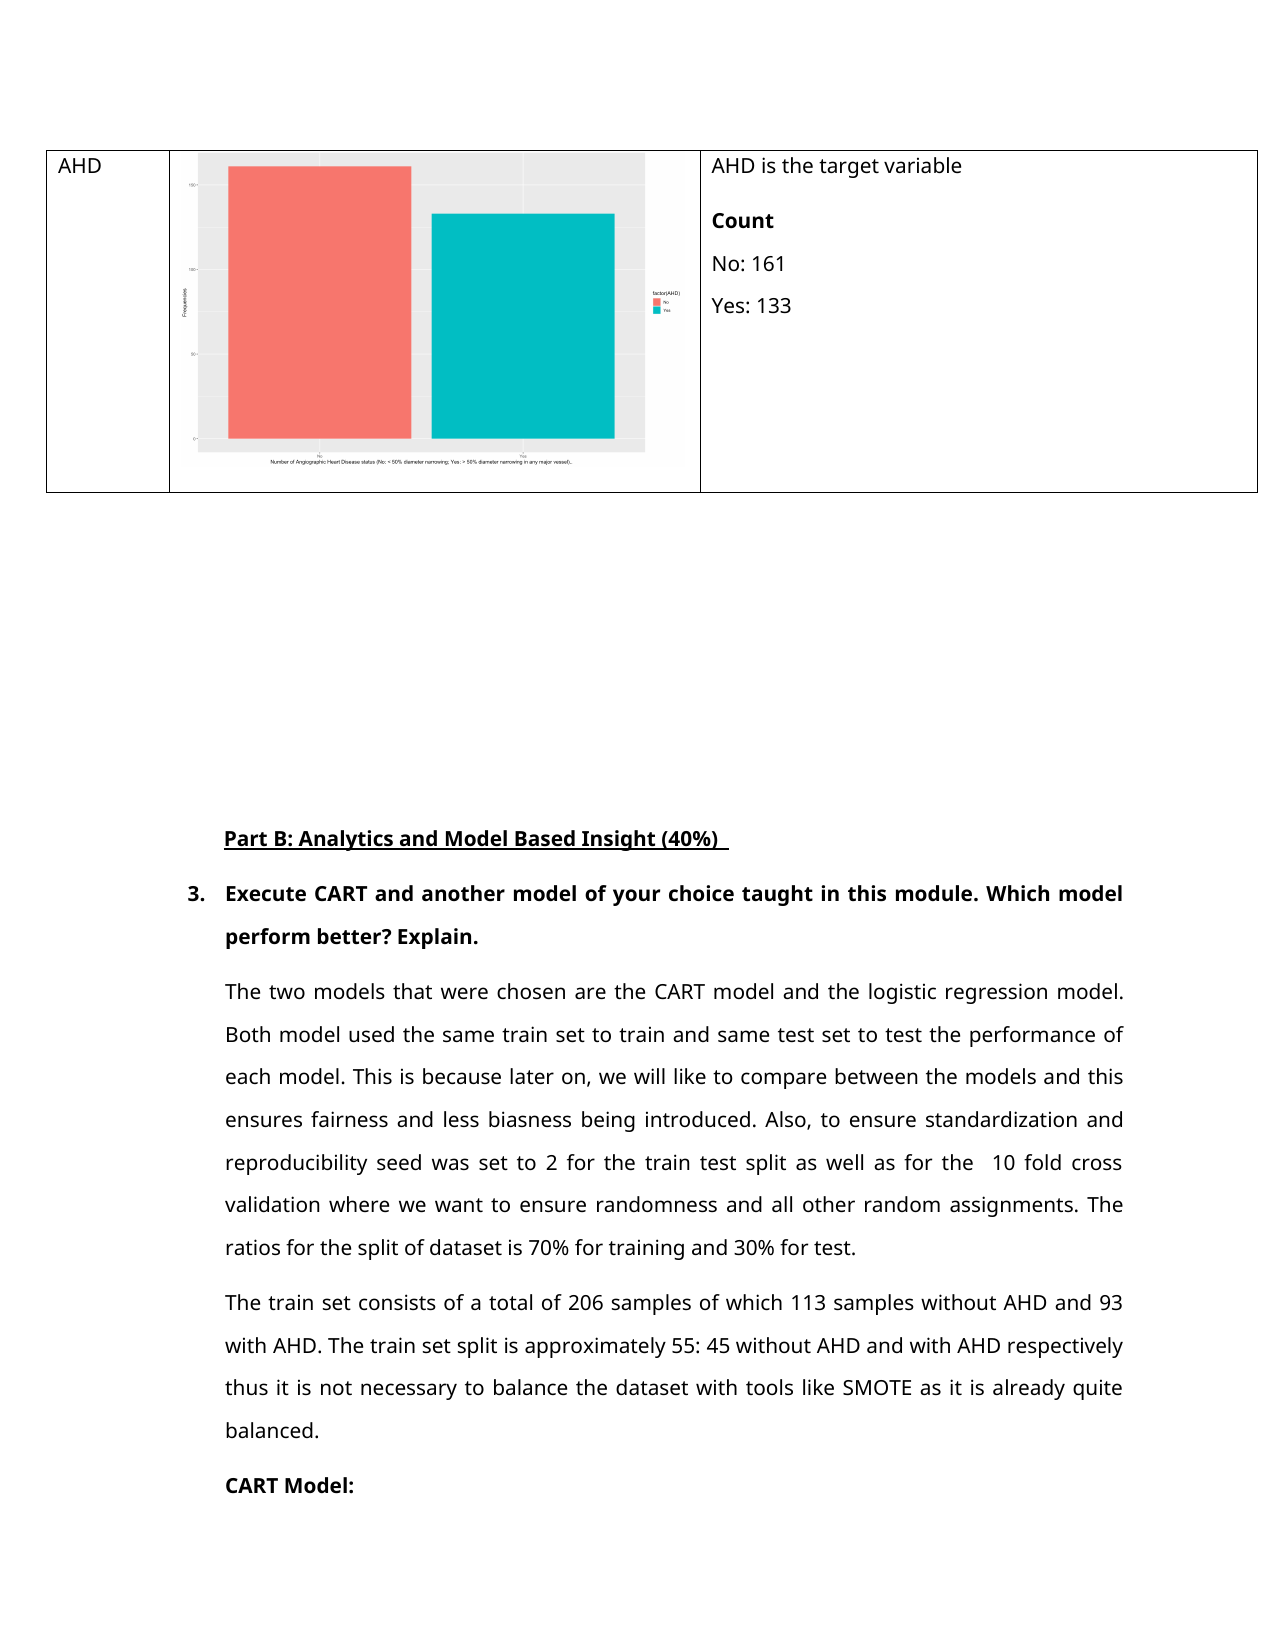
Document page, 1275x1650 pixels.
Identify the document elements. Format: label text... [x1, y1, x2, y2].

list Execute CART and another model of your choice taught in this module. Which model perform better? Explain. [187, 879, 1125, 951]
text CART Model: [225, 1471, 1125, 1499]
picture [180, 151, 685, 467]
table_cell AHD [47, 151, 169, 492]
text Part B: Analytics and Model Based Insight (40%) [223, 824, 1125, 853]
table_cell [170, 151, 700, 492]
text The two models that were chosen are the CART model and the logistic regression model. Both model used the same train set to train and same test set to test the performance of each model. This is because later on, we will like to compare between the models and this ensures fairness and less biasness being introduced. Also, to ensure standardization and reproducibility seed was set to 2 for the train test split as well as for the 10 fold cross validation where we want to ensure randomness and all other random assignments. The ratios for the split of dataset is 70% for training and 30% for test. [225, 977, 1125, 1261]
table_cell AHD is the target variable Count No: 161 Yes: 133 [701, 151, 1257, 492]
text The train set consists of a total of 206 samples of which 113 samples without AHD and 93 with AHD. The train set split is approximately 55: 45 without AHD and with AHD respectively thus it is not necessary to balance the dataset with tools like SMOTE as it is already quite balanced. [225, 1288, 1125, 1444]
